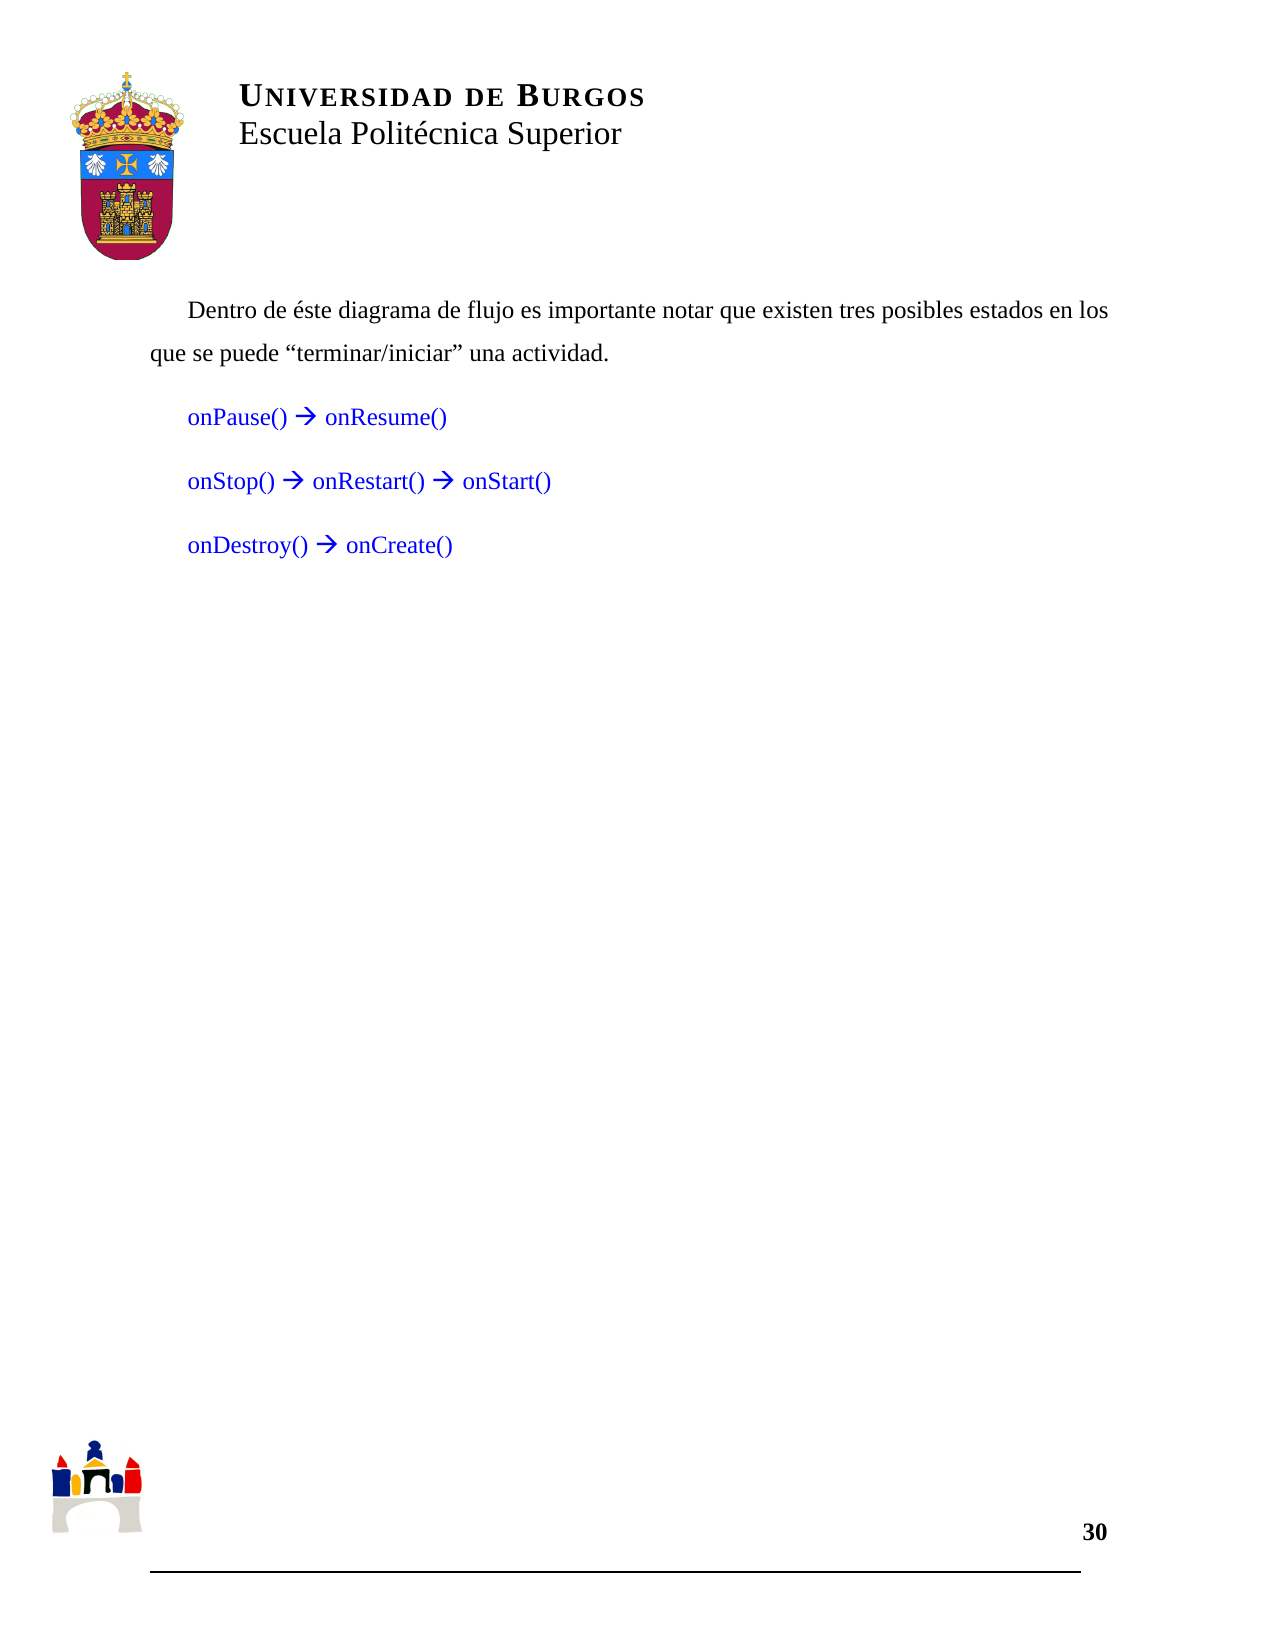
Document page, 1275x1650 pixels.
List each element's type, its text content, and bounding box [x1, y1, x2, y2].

picture [32, 72, 220, 260]
text onDestroy() onCreate() [150, 530, 1125, 559]
text onStop() onRestart() onStart() [150, 466, 1125, 495]
text onPause() onResume() [150, 402, 1125, 431]
text Dentro de éste diagrama de flujo es importante notar que existen tres posibles estados en los que se puede “terminar/iniciar” una actividad. [150, 295, 1125, 367]
